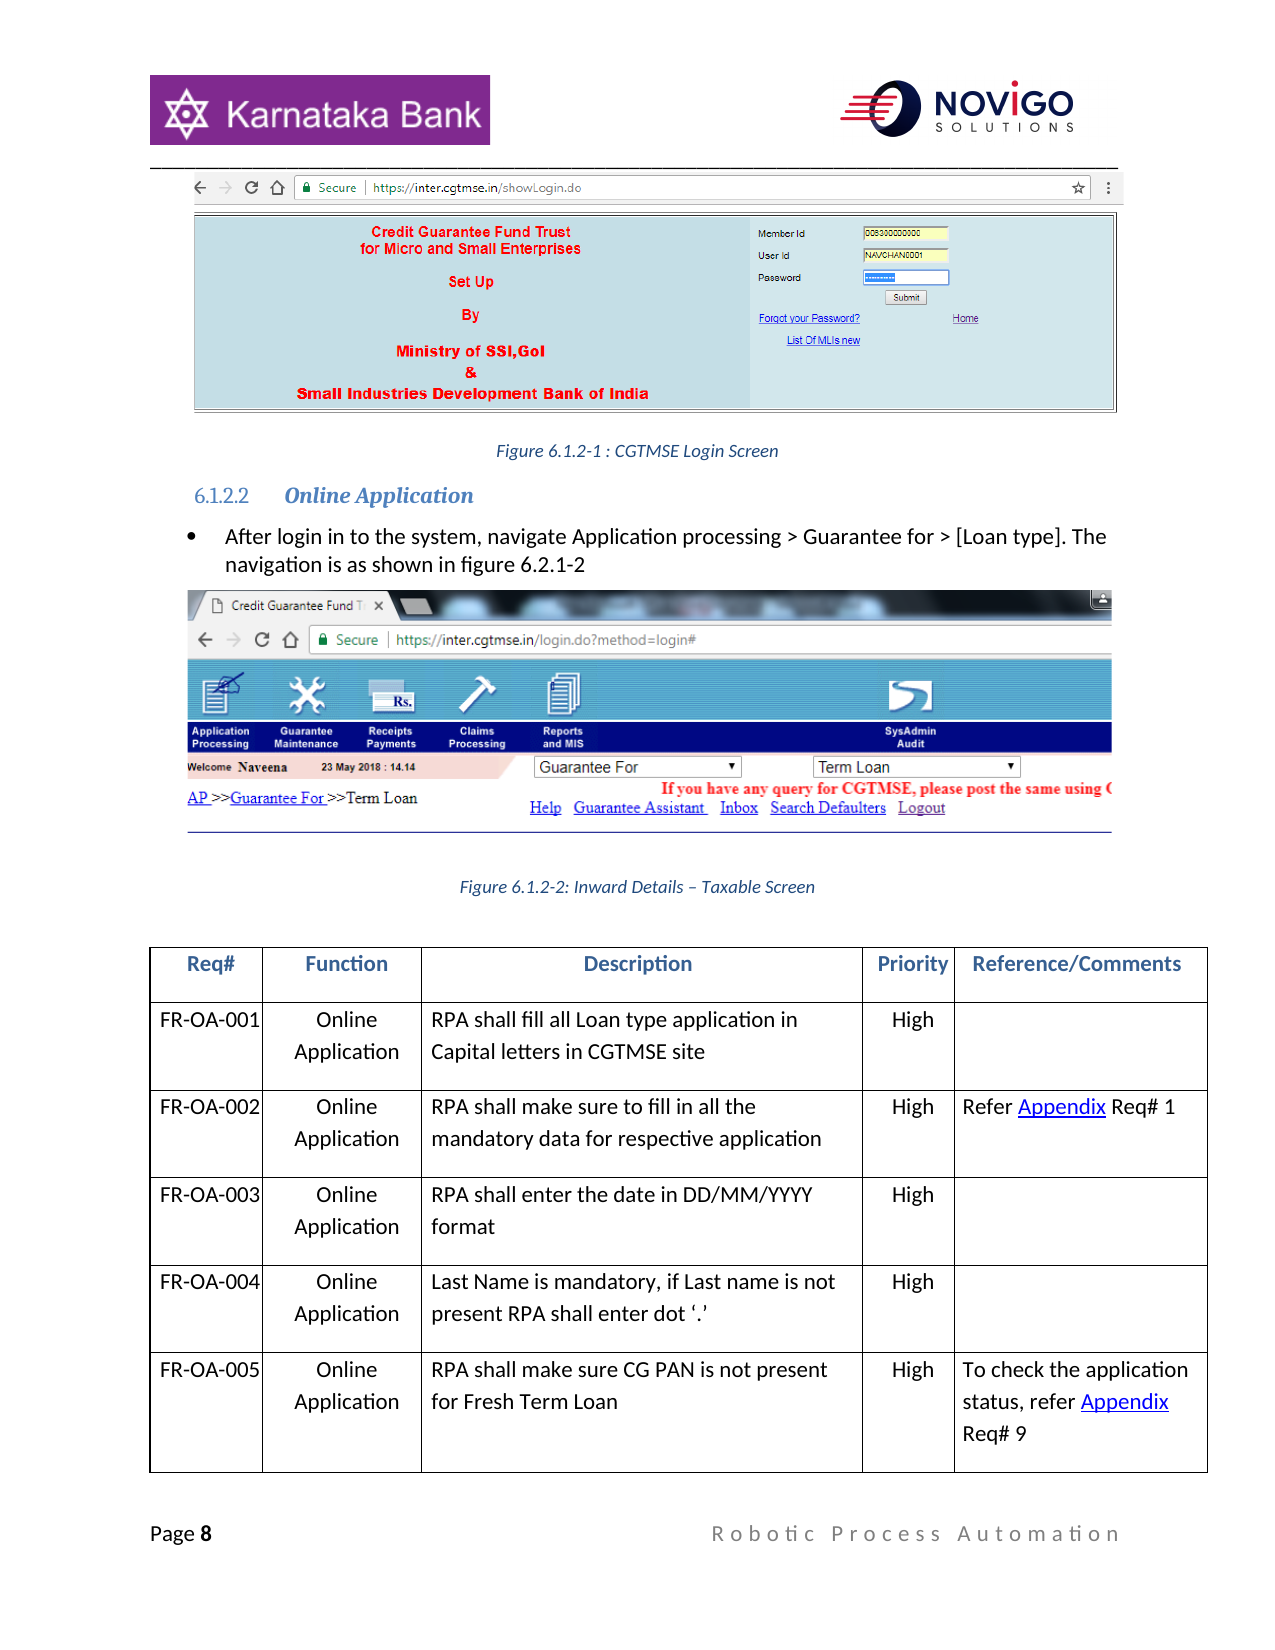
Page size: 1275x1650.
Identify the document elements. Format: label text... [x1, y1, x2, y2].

table_cell FR-OA-004 [151, 1266, 262, 1352]
text Figure 6.1.2-1 : CGTMSE Login Screen [150, 439, 1125, 462]
table_cell High [863, 1353, 954, 1472]
table_cell Online Application [263, 1091, 421, 1177]
table_cell RPA shall make sure CG PAN is not present for Fresh Term Loan [422, 1353, 862, 1472]
table_cell [955, 1003, 1207, 1089]
list After login in to the system, navigate Application processing > Guarantee for > [Loan type]. The navigation is as shown in figure 6.2.1-2 [187, 522, 1125, 578]
table_cell [955, 1178, 1207, 1264]
table_cell FR-OA-005 [151, 1353, 262, 1472]
table_header Priority [863, 948, 954, 1002]
table_cell Last Name is mandatory, if Last name is not present RPA shall enter dot ‘.’ [422, 1266, 862, 1352]
table_cell RPA shall make sure to fill in all the mandatory data for respective application [422, 1091, 862, 1177]
table_cell Online Application [263, 1353, 421, 1472]
table_cell [955, 1266, 1207, 1352]
picture [150, 75, 491, 145]
table_cell RPA shall fill all Loan type application in Capital letters in CGTMSE site [422, 1003, 862, 1089]
table_cell RPA shall enter the date in DD/MM/YYYY format [422, 1178, 862, 1264]
table_header Reference/Comments [955, 948, 1207, 1002]
table_cell Refer Appendix Req# 1 [955, 1091, 1207, 1177]
table_cell Online Application [263, 1178, 421, 1264]
table_cell High [863, 1003, 954, 1089]
table_cell FR-OA-002 [151, 1091, 262, 1177]
table_cell High [863, 1091, 954, 1177]
table_header Function [263, 948, 421, 1002]
subtitle Online Application [194, 483, 1125, 509]
table_cell To check the application status, refer Appendix Req# 9 [955, 1353, 1207, 1472]
picture [194, 172, 1124, 415]
table_cell FR-OA-003 [151, 1178, 262, 1264]
table_cell Online Application [263, 1003, 421, 1089]
picture [831, 75, 1117, 145]
text Figure 6.1.2-2: Inward Details – Taxable Screen [150, 875, 1125, 898]
table_cell FR-OA-001 [151, 1003, 262, 1089]
picture [187, 590, 1112, 851]
table_cell High [863, 1178, 954, 1264]
table_cell Online Application [263, 1266, 421, 1352]
table_header Description [422, 948, 862, 1002]
table_cell High [863, 1266, 954, 1352]
table_header Req# [151, 948, 262, 1002]
